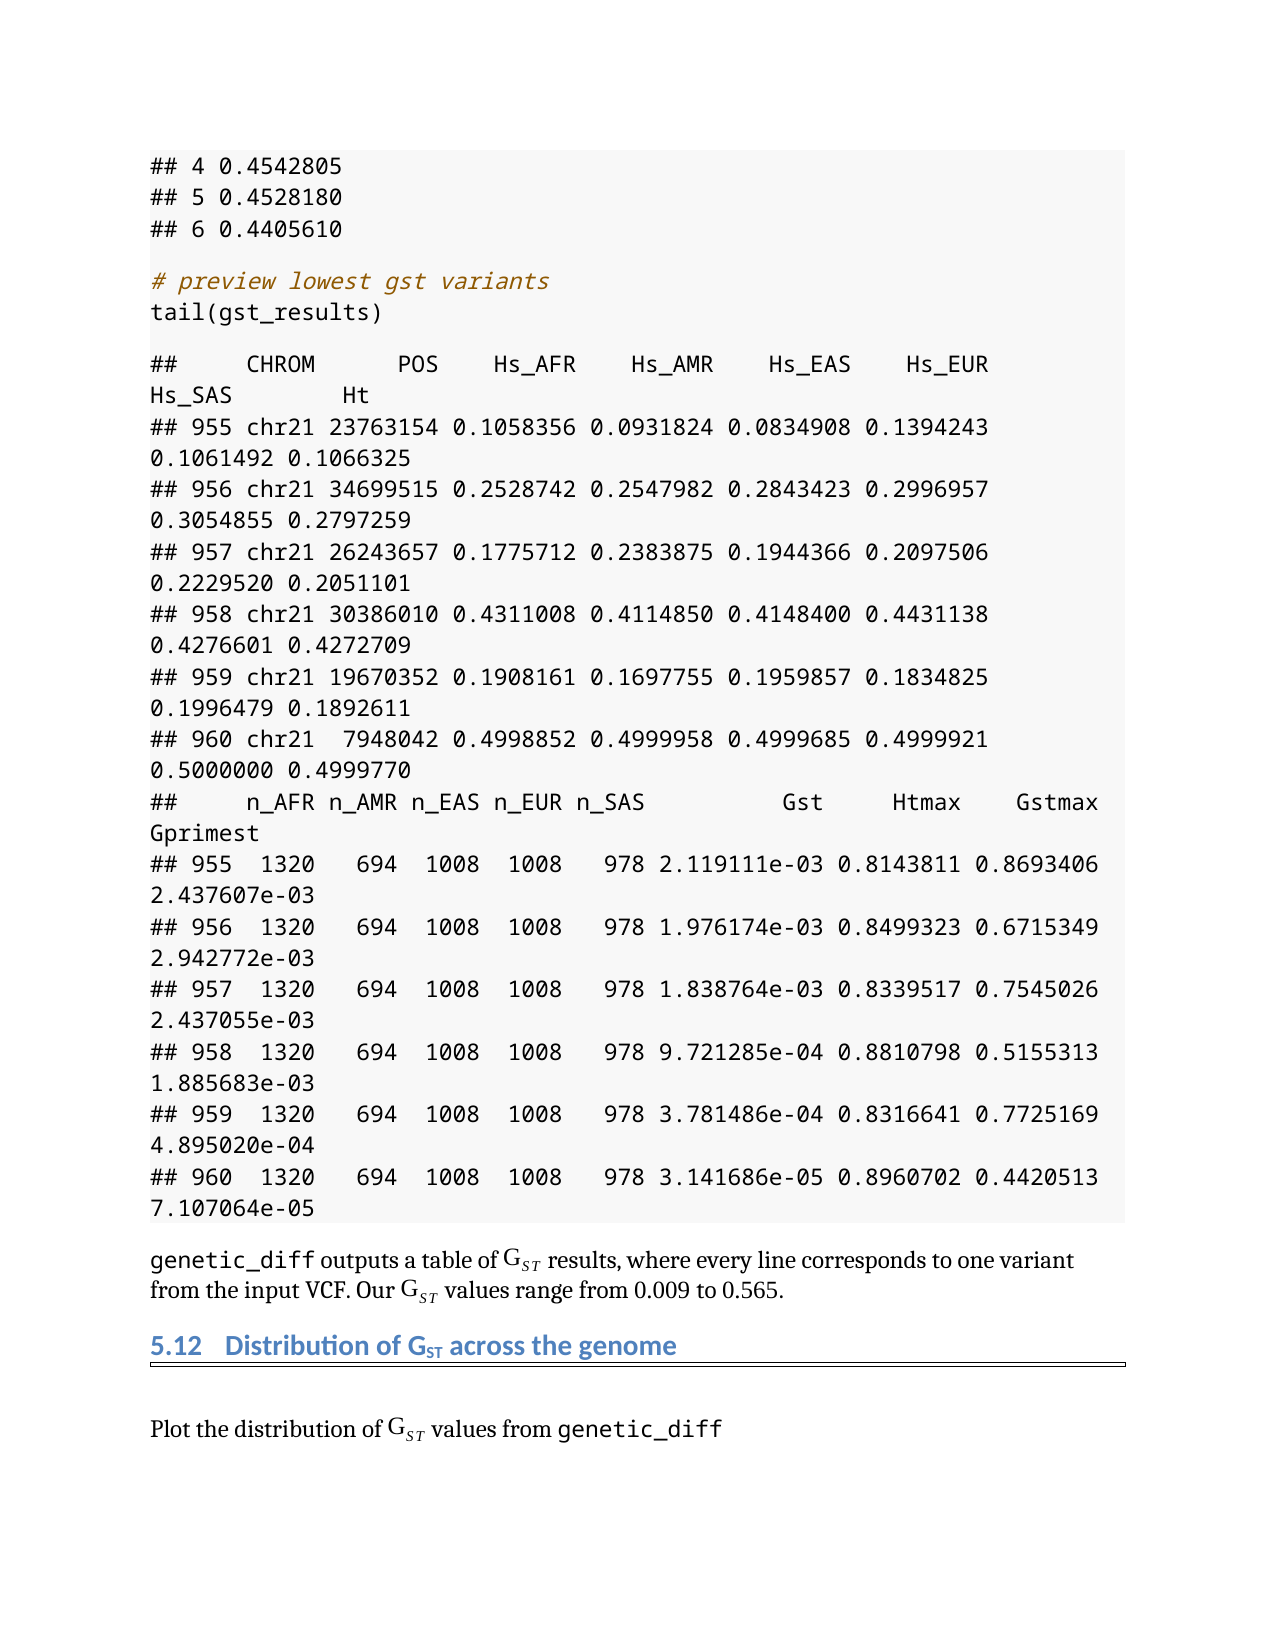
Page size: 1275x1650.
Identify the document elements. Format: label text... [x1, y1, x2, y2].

text genetic_diff outputs a table of results, where every line corresponds to one variant from the input VCF. Our values range from to . [150, 1244, 1125, 1306]
subtitle 5.12 Distribution of GST across the genome [150, 1327, 1125, 1362]
text ## CHROM POS Hs_AFR Hs_AMR Hs_EAS Hs_EUR Hs_SAS Ht ## 955 chr21 23763154 0.1058356 0.0931824 0.0834908 0.1394243 0.1061492 0.1066325 ## 956 chr21 34699515 0.2528742 0.2547982 0.2843423 0.2996957 0.3054855 0.2797259 ## 957 chr21 26243657 0.1775712 0.2383875 0.1944366 0.2097506 0.2229520 0.2051101 ## 958 chr21 30386010 0.4311008 0.4114850 0.4148400 0.4431138 0.4276601 0.4272709 ## 959 chr21 19670352 0.1908161 0.1697755 0.1959857 0.1834825 0.1996479 0.1892611 ## 960 chr21 7948042 0.4998852 0.4999958 0.4999685 0.4999921 0.5000000 0.4999770 ## n_AFR n_AMR n_EAS n_EUR n_SAS Gst Htmax Gstmax Gprimest ## 955 1320 694 1008 1008 978 2.119111e-03 0.8143811 0.8693406 2.437607e-03 ## 956 1320 694 1008 1008 978 1.976174e-03 0.8499323 0.6715349 2.942772e-03 ## 957 1320 694 1008 1008 978 1.838764e-03 0.8339517 0.7545026 2.437055e-03 ## 958 1320 694 1008 1008 978 9.721285e-04 0.8810798 0.5155313 1.885683e-03 ## 959 1320 694 1008 1008 978 3.781486e-04 0.8316641 0.7725169 4.895020e-04 ## 960 1320 694 1008 1008 978 3.141686e-05 0.8960702 0.4420513 7.107064e-05 [150, 348, 1125, 1223]
text # preview lowest gst variants tail(gst_results) [150, 264, 1125, 327]
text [150, 150, 1125, 244]
text Plot the distribution of values from genetic_diff [150, 1412, 1125, 1444]
